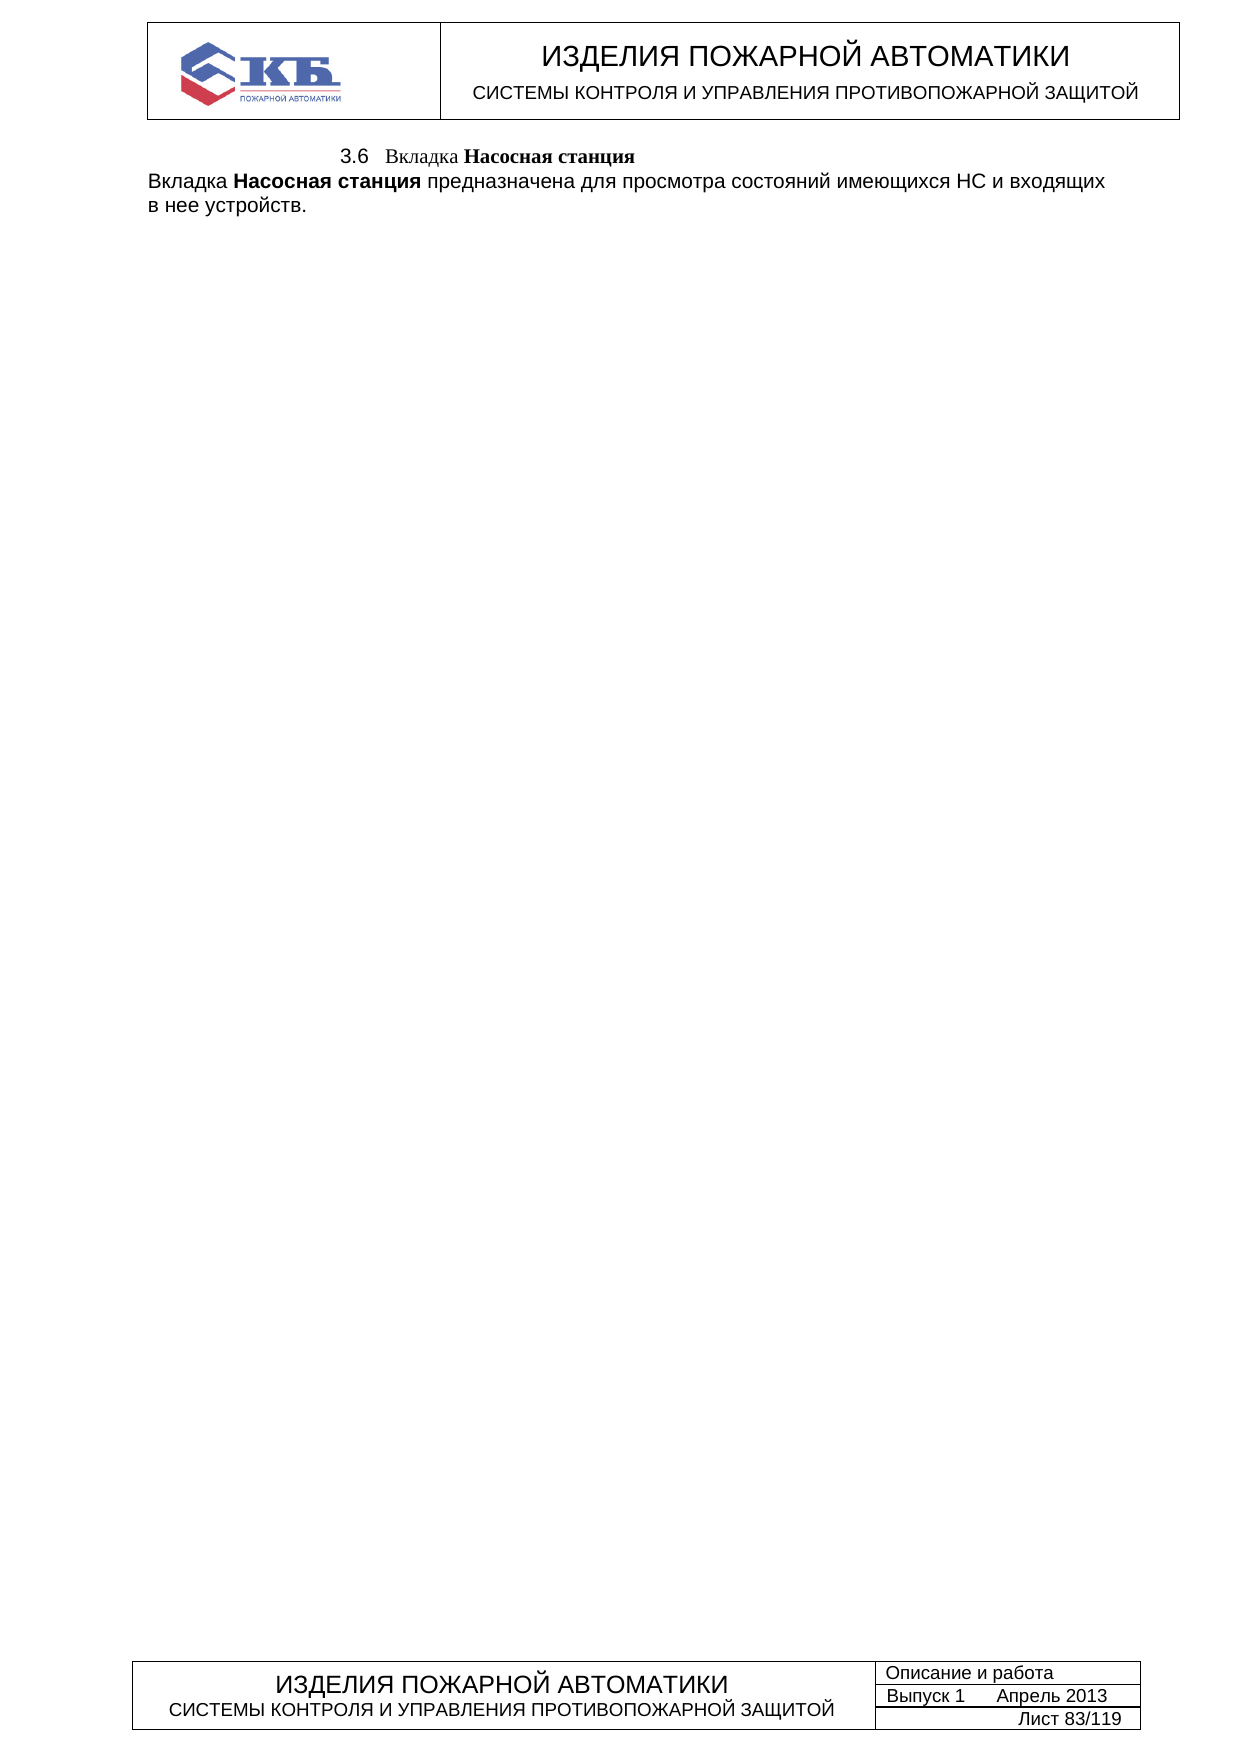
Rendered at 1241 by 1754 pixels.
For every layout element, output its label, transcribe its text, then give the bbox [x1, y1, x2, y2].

text Вкладка Насосная станция предназначена для просмотра состояний имеющихся НС и входящих в нее устройств. [148, 168, 1122, 216]
picture [177, 34, 354, 115]
list Вкладка Насосная станция [340, 144, 1122, 168]
